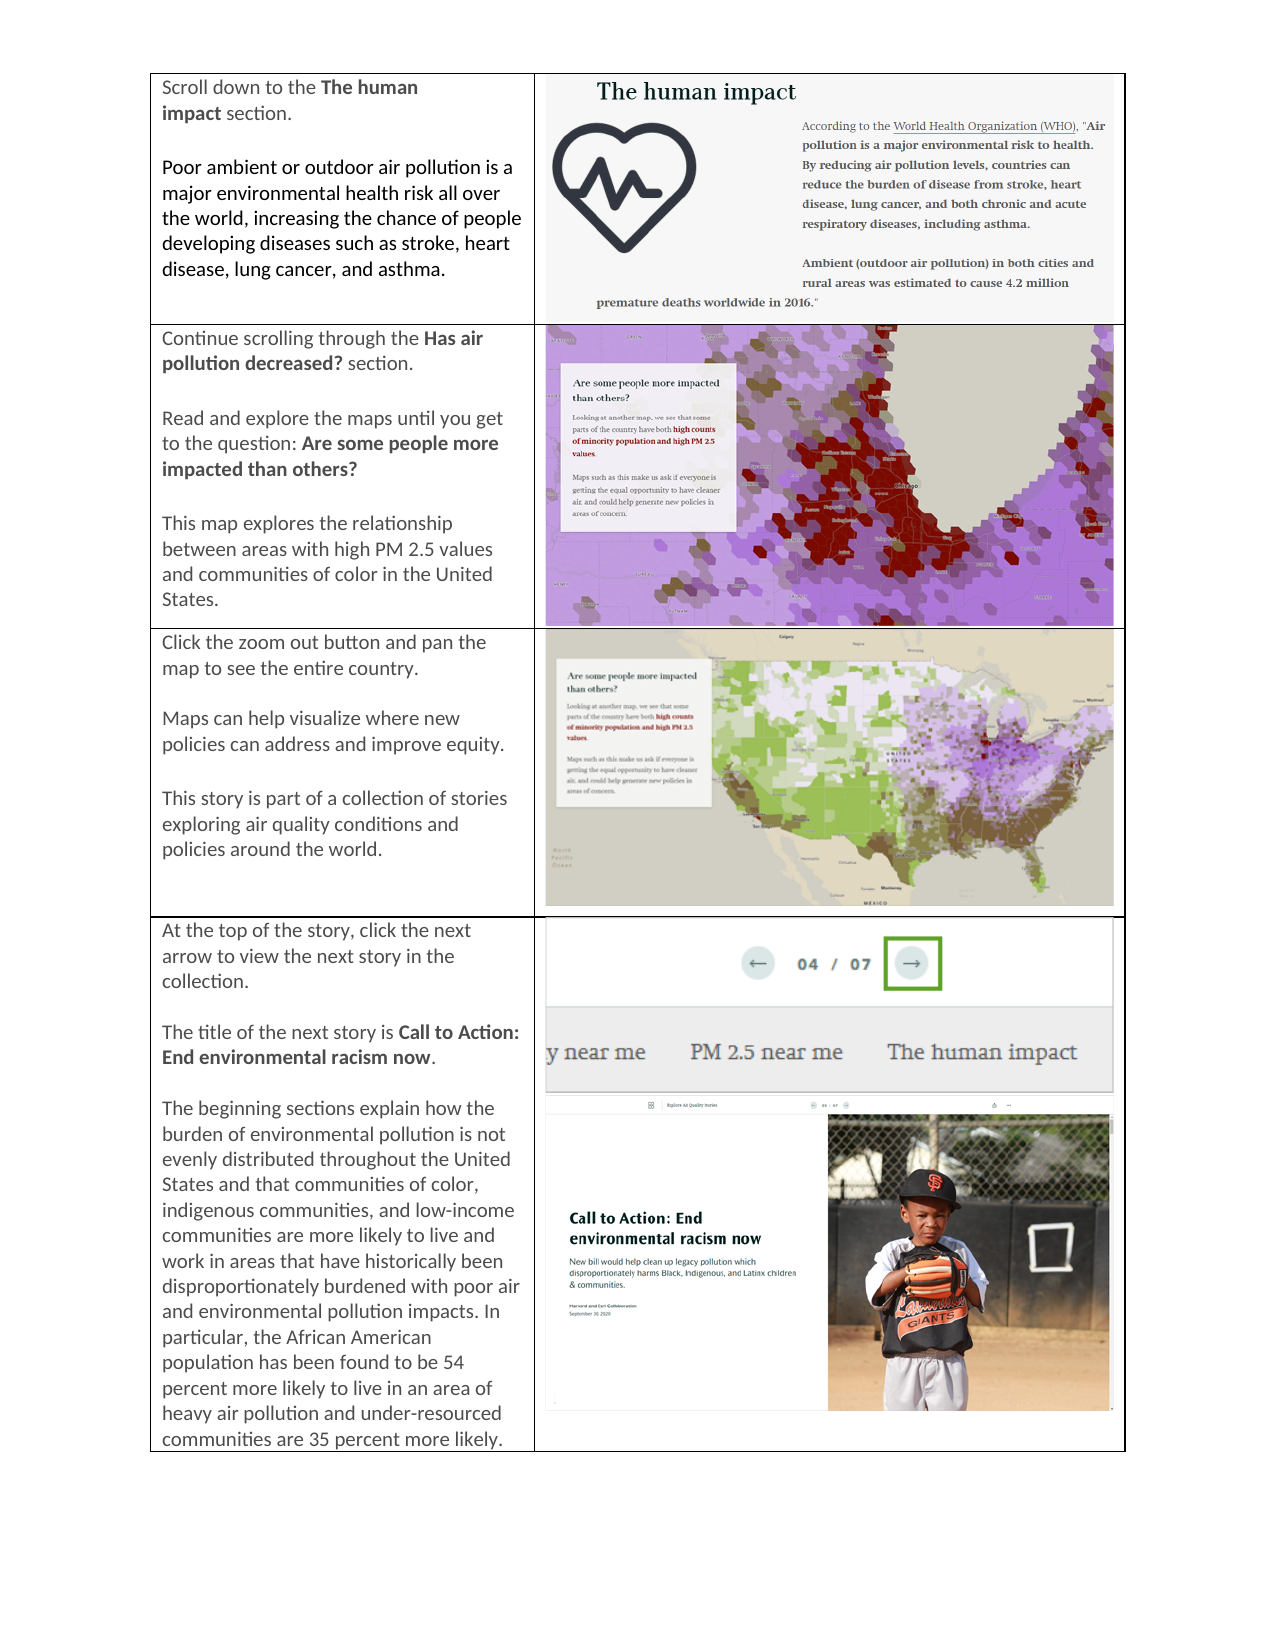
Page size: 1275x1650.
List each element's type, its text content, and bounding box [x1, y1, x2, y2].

table_cell [535, 325, 1124, 628]
picture [545, 917, 1114, 1093]
table_cell Scroll down to the The human impact section. Poor ambient or outdoor air pollution is a major environmental health risk all over the world, increasing the chance of people developing diseases such as stroke, heart disease, lung cancer, and asthma. [151, 74, 534, 324]
table_cell [535, 918, 1124, 1451]
picture [545, 325, 1114, 626]
table_cell [535, 74, 1124, 324]
picture [545, 1095, 1114, 1411]
table_cell Click the zoom out button and pan the map to see the entire country. Maps can help visualize where new policies can address and improve equity. This story is part of a collection of stories exploring air quality conditions and policies around the world. [151, 629, 534, 916]
table_cell At the top of the story, click the next arrow to view the next story in the collection. The title of the next story is Call to Action: End environmental racism now. The beginning sections explain how the burden of environmental pollution is not evenly distributed throughout the United States and that communities of color, indigenous communities, and low-income communities are more likely to live and work in areas that have historically been disproportionately burdened with poor air and environmental pollution impacts. In particular, the African American population has been found to be 54 percent more likely to live in an area of heavy air pollution and under-resourced communities are 35 percent more likely. [151, 918, 534, 1451]
picture [545, 74, 1114, 322]
table_cell Continue scrolling through the Has air pollution decreased? section. Read and explore the maps until you get to the question: Are some people more impacted than others? This map explores the relationship between areas with high PM 2.5 values and communities of color in the United States. [151, 325, 534, 628]
picture [545, 629, 1114, 906]
table_cell [535, 629, 1124, 916]
